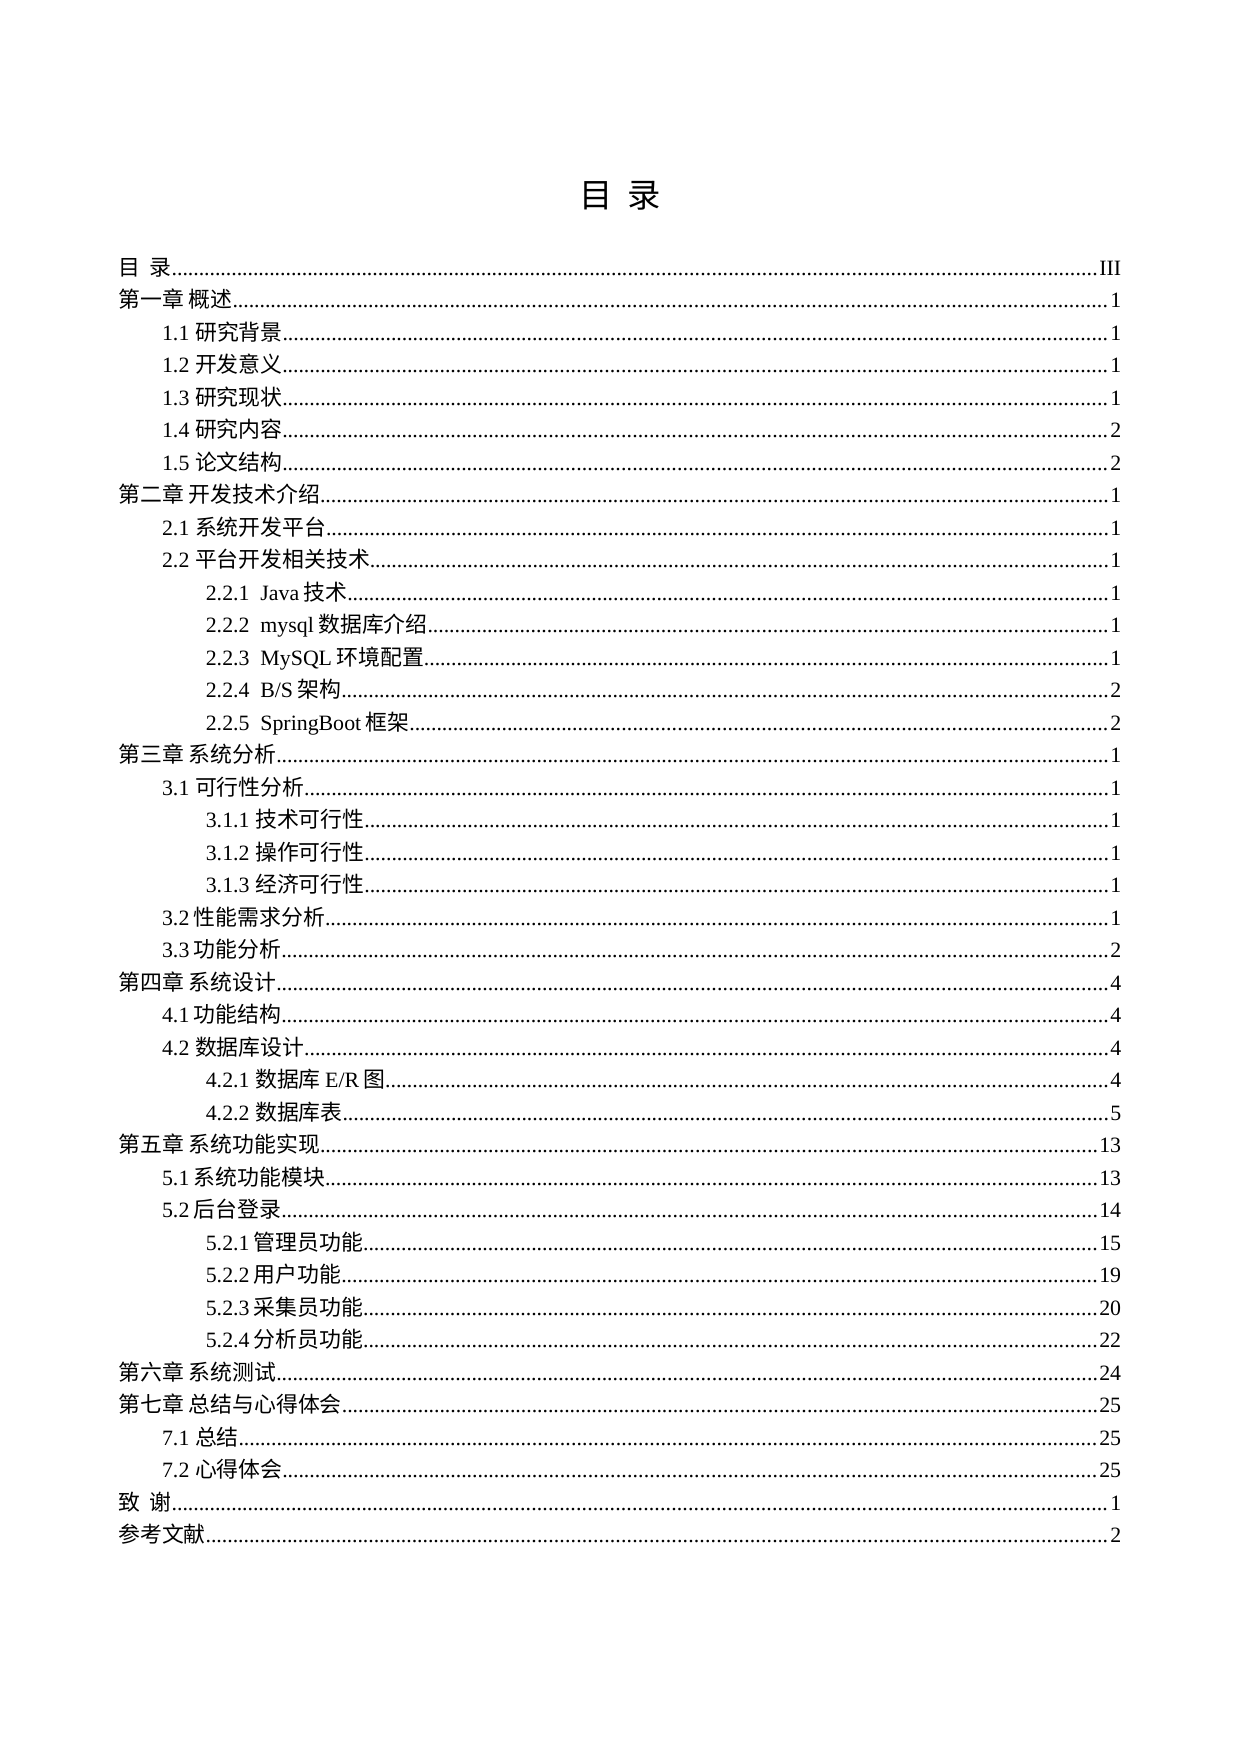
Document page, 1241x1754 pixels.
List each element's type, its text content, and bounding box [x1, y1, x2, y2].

text 第五章 系统功能实现 13 [118, 1127, 1122, 1159]
text 2.2 平台开发相关技术 1 [162, 542, 1122, 574]
text 第六章 系统测试 24 [118, 1354, 1122, 1387]
text 3.1.2 操作可行性 1 [206, 834, 1122, 867]
text 第四章 系统设计 4 [118, 964, 1122, 997]
text 4.1功能结构 4 [162, 997, 1122, 1029]
text 3.1.3 经济可行性 1 [206, 867, 1122, 899]
text 5.2.4分析员功能 22 [206, 1322, 1122, 1354]
text 1.4 研究内容 2 [162, 412, 1122, 444]
text 7.1 总结 25 [162, 1419, 1122, 1452]
text 第二章 开发技术介绍 1 [118, 477, 1122, 509]
text 3.3功能分析 2 [162, 932, 1122, 964]
text 致 谢 1 [118, 1484, 1122, 1517]
text 参考文献 2 [118, 1517, 1122, 1549]
text 2.2.3 MySQL环境配置 1 [206, 639, 1122, 672]
text 2.2.2 mysql数据库介绍 1 [206, 607, 1122, 639]
text 5.2.1管理员功能 15 [206, 1224, 1122, 1257]
text 3.1 可行性分析 1 [162, 769, 1122, 802]
text 2.2.1 Java技术 1 [206, 574, 1122, 607]
text 1.2 开发意义 1 [162, 347, 1122, 379]
text 目 录 [118, 161, 1122, 226]
text 4.2.2 数据库表 5 [206, 1094, 1122, 1127]
text 第三章 系统分析 1 [118, 737, 1122, 769]
text 第七章 总结与心得体会 25 [118, 1387, 1122, 1419]
text 第一章 概述 1 [118, 282, 1122, 314]
text 3.1.1 技术可行性 1 [206, 802, 1122, 834]
text 2.2.5 SpringBoot框架 2 [206, 704, 1122, 737]
text 2.1 系统开发平台 1 [162, 509, 1122, 542]
text 1.5 论文结构 2 [162, 444, 1122, 477]
text 2.2.4 B/S架构 2 [206, 672, 1122, 704]
text 5.2后台登录 14 [162, 1192, 1122, 1224]
text 3.2性能需求分析 1 [162, 899, 1122, 932]
text 5.2.2用户功能 19 [206, 1257, 1122, 1289]
text 目 录 III [118, 249, 1122, 282]
text 4.2 数据库设计 4 [162, 1029, 1122, 1062]
text 4.2.1 数据库E/R图 4 [206, 1062, 1122, 1094]
text 7.2 心得体会 25 [162, 1452, 1122, 1484]
text 1.1 研究背景 1 [162, 314, 1122, 347]
text 1.3 研究现状 1 [162, 379, 1122, 412]
text 5.2.3采集员功能 20 [206, 1289, 1122, 1322]
text 5.1系统功能模块 13 [162, 1159, 1122, 1192]
